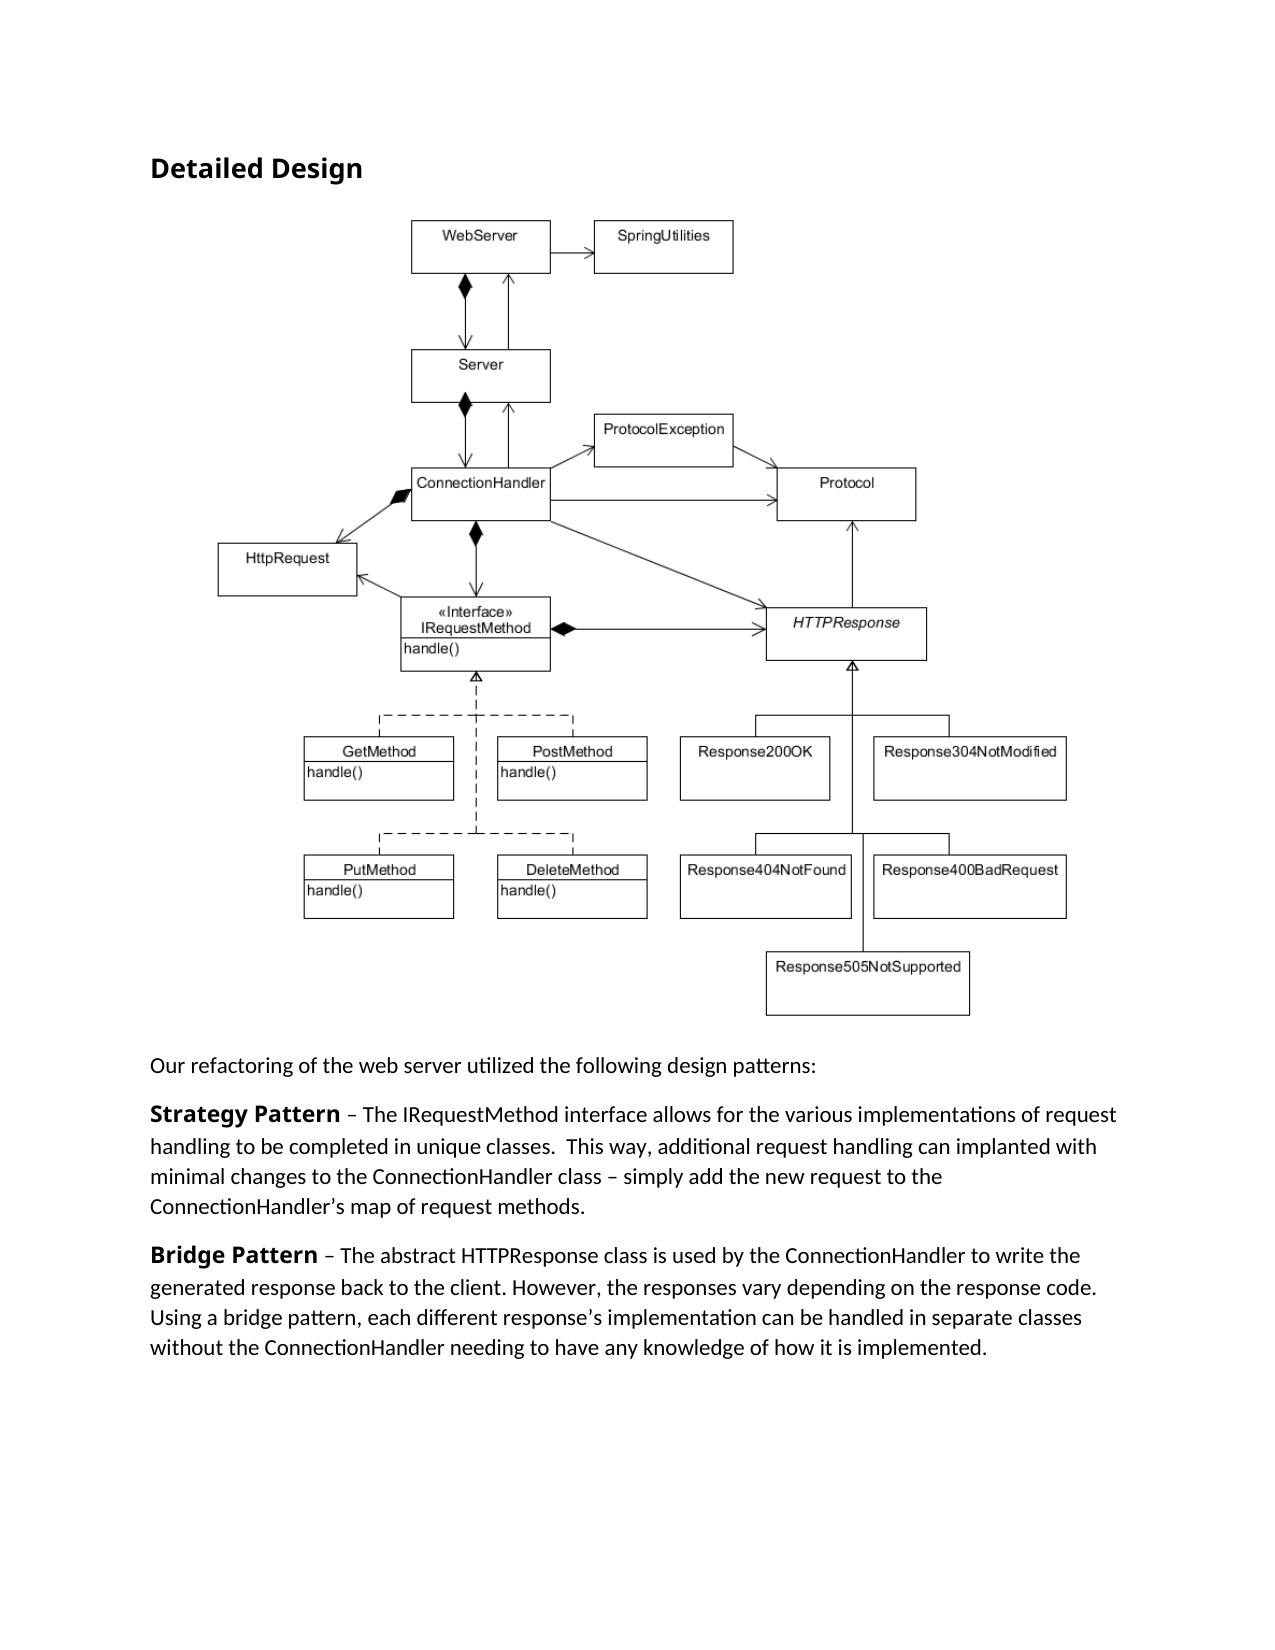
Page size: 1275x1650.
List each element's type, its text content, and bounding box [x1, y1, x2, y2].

text Bridge Pattern – The abstract HTTPResponse class is used by the ConnectionHandler to write the generated response back to the client. However, the responses vary depending on the response code. Using a bridge pattern, each different response’s implementation can be handled in separate classes without the ConnectionHandler needing to have any knowledge of how it is implemented. [150, 1239, 1125, 1361]
text Our refactoring of the web server utilized the following design patterns: [150, 1052, 1125, 1079]
picture [150, 189, 1125, 1033]
text Strategy Pattern – The IRequestMethod interface allows for the various implementations of request handling to be completed in unique classes. This way, additional request handling can implanted with minimal changes to the ConnectionHandler class – simply add the new request to the ConnectionHandler’s map of request methods. [150, 1098, 1125, 1220]
subtitle Detailed Design [150, 150, 1125, 187]
